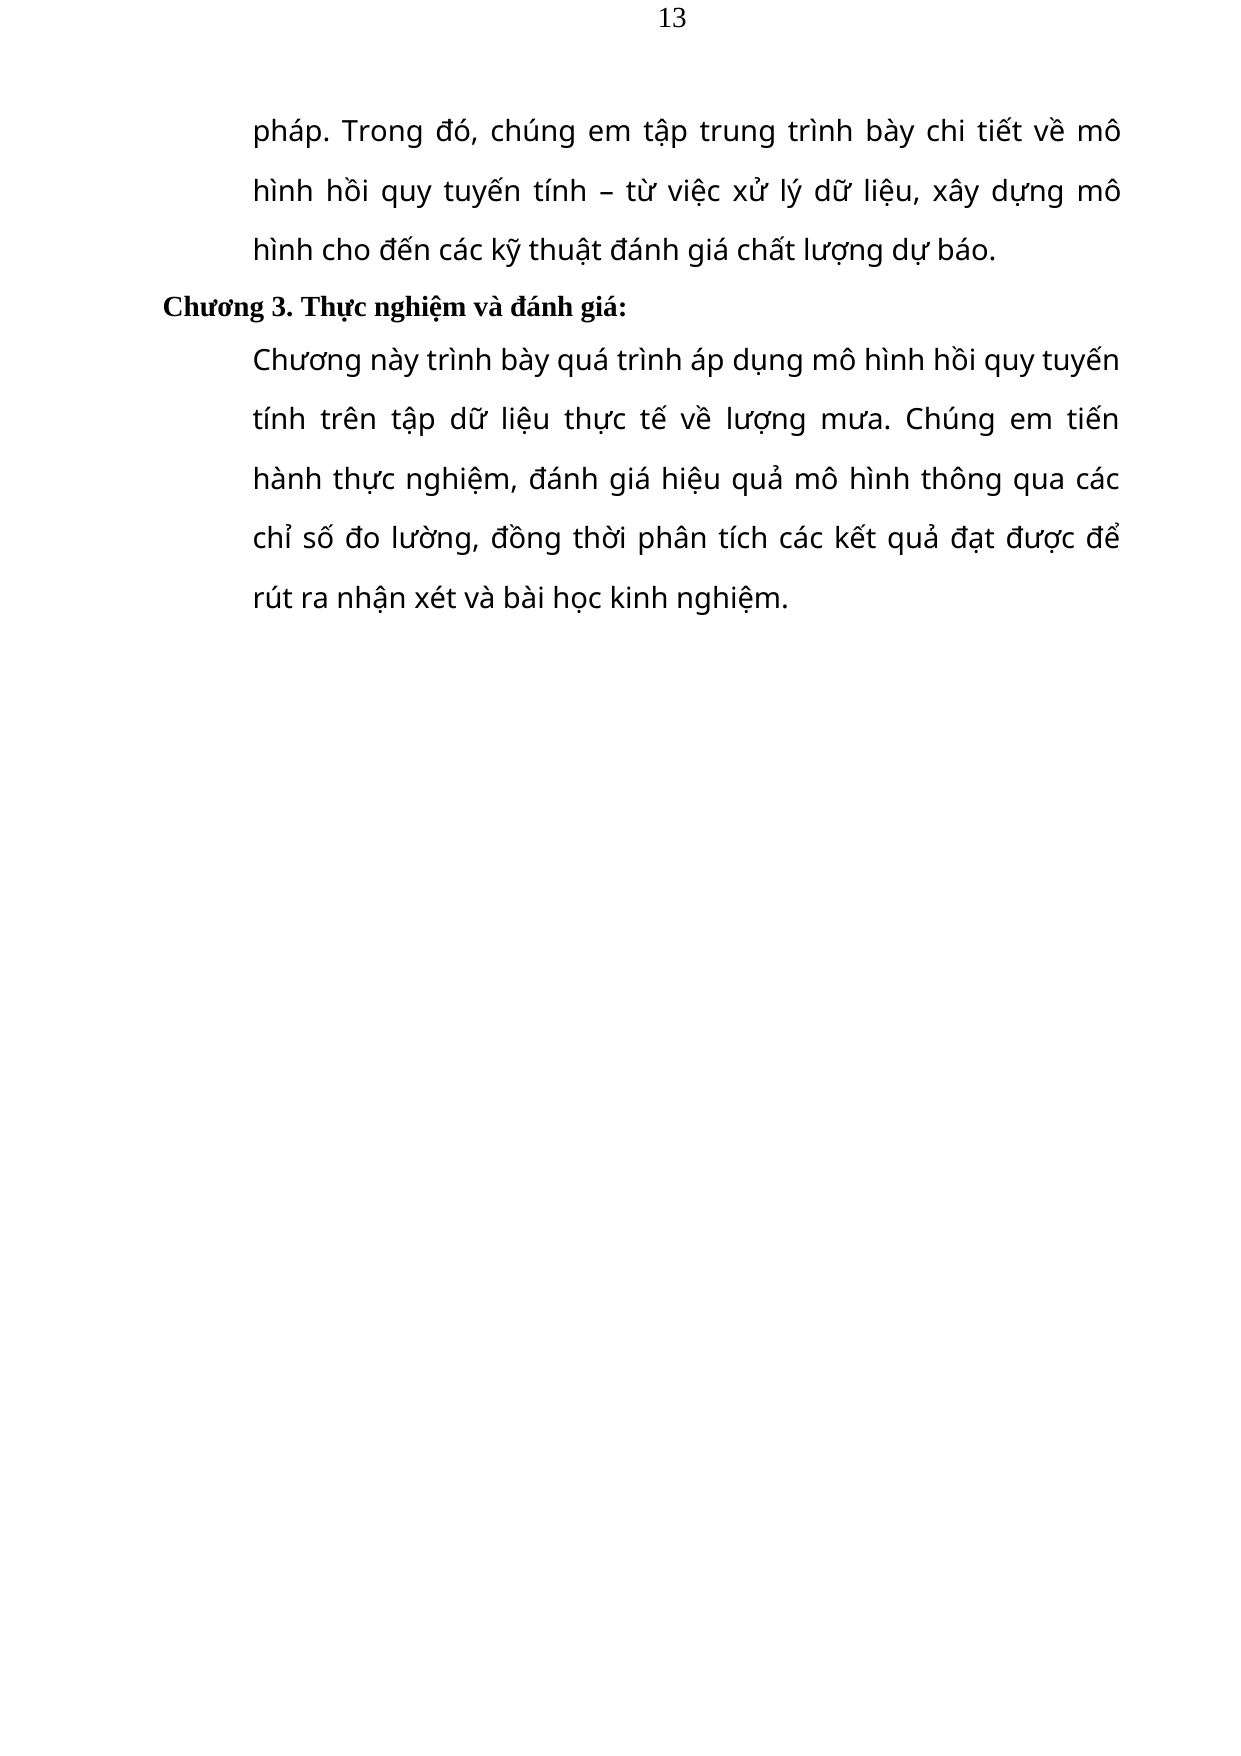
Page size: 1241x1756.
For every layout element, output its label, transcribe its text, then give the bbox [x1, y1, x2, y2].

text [252, 110, 1123, 269]
text Chương 3. Thực nghiệm và đánh giá: [162, 289, 1181, 322]
text Chương này trình bày quá trình áp dụng mô hình hồi quy tuyến tính trên tập dữ liệu thực tế về lượng mưa. Chúng em tiến hành thực nghiệm, đánh giá hiệu quả mô hình thông qua các chỉ số đo lường, đồng thời phân tích các kết quả đạt được để rút ra nhận xét và bài học kinh nghiệm. [252, 339, 1122, 617]
